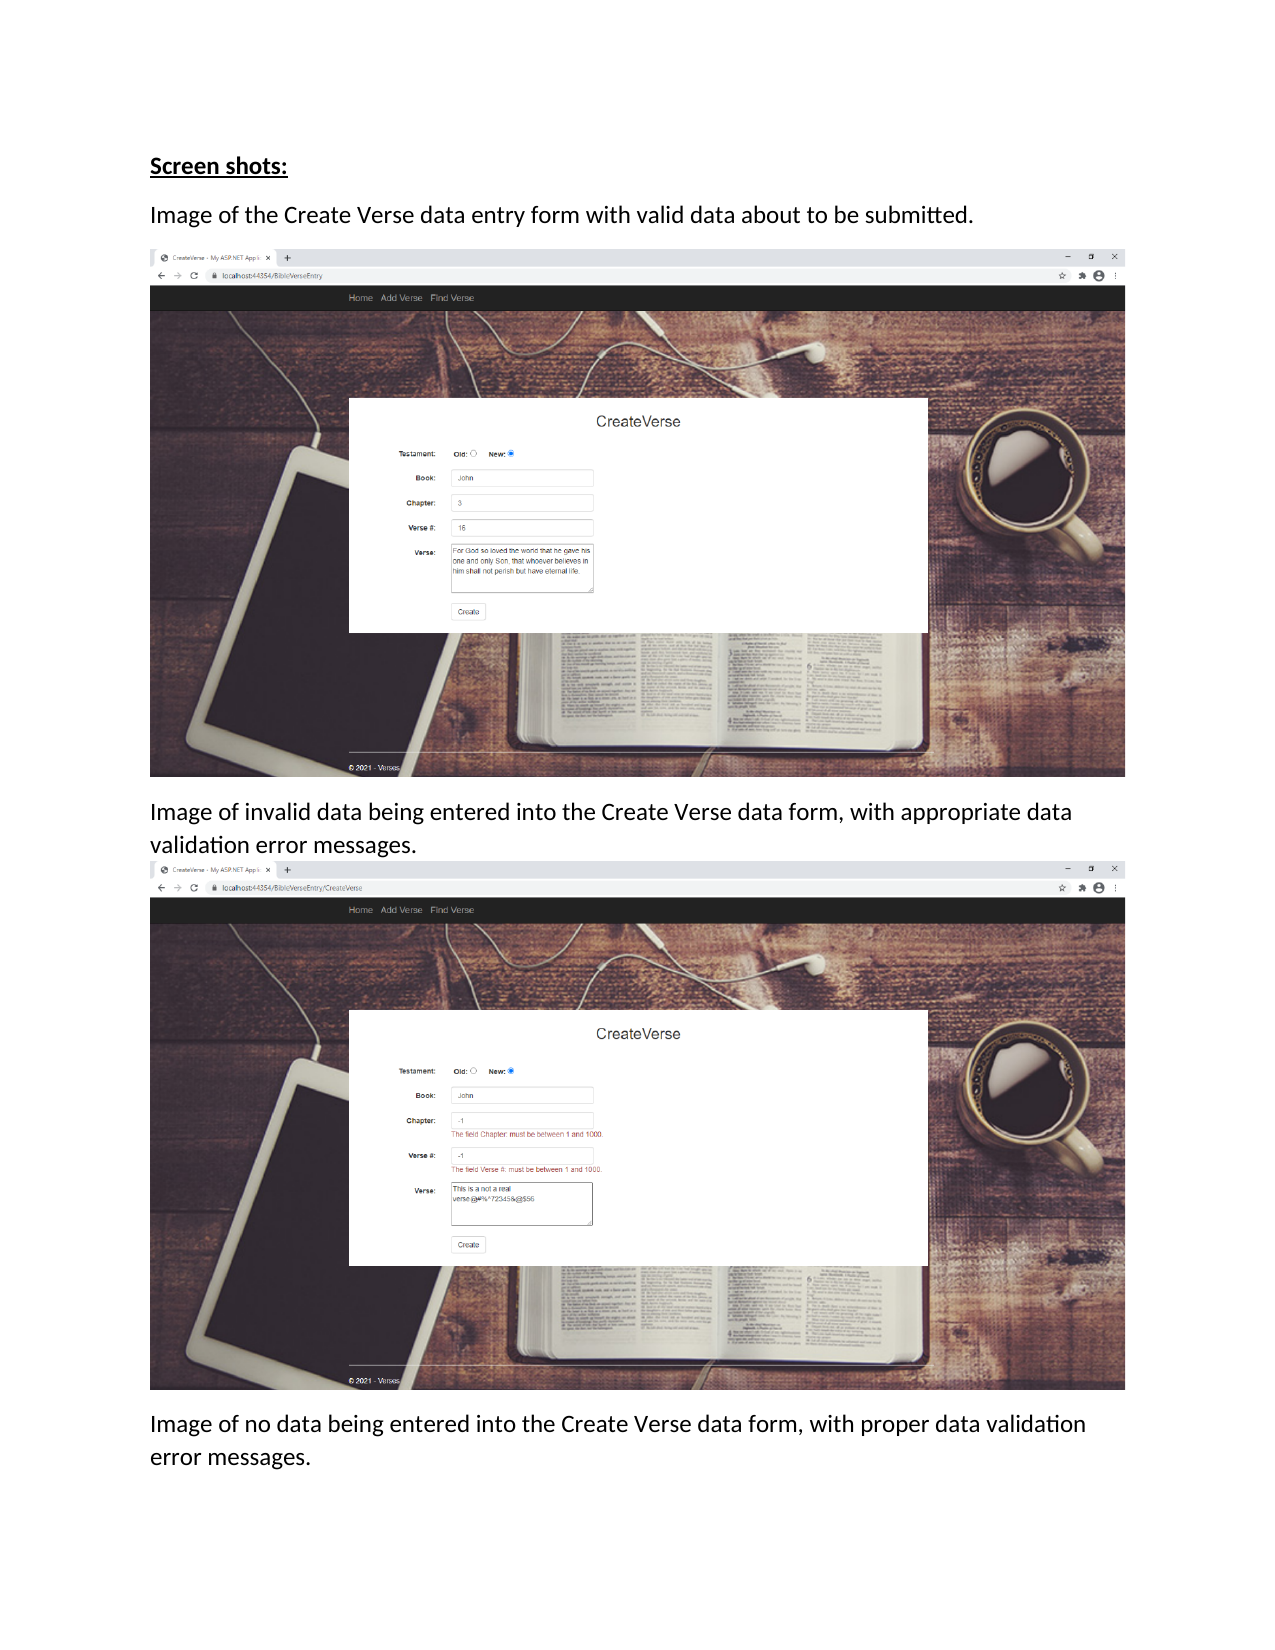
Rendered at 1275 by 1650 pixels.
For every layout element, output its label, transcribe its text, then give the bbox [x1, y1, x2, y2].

text Image of invalid data being entered into the Create Verse data form, with appropriate data validation error messages. [150, 796, 1125, 861]
picture [150, 249, 1125, 777]
text Image of no data being entered into the Create Verse data form, with proper data validation error messages. [150, 1408, 1125, 1472]
picture [150, 861, 1125, 1390]
text Image of the Create Verse data entry form with valid data about to be submitted. [150, 199, 1125, 230]
text Screen shots: [150, 150, 1125, 181]
